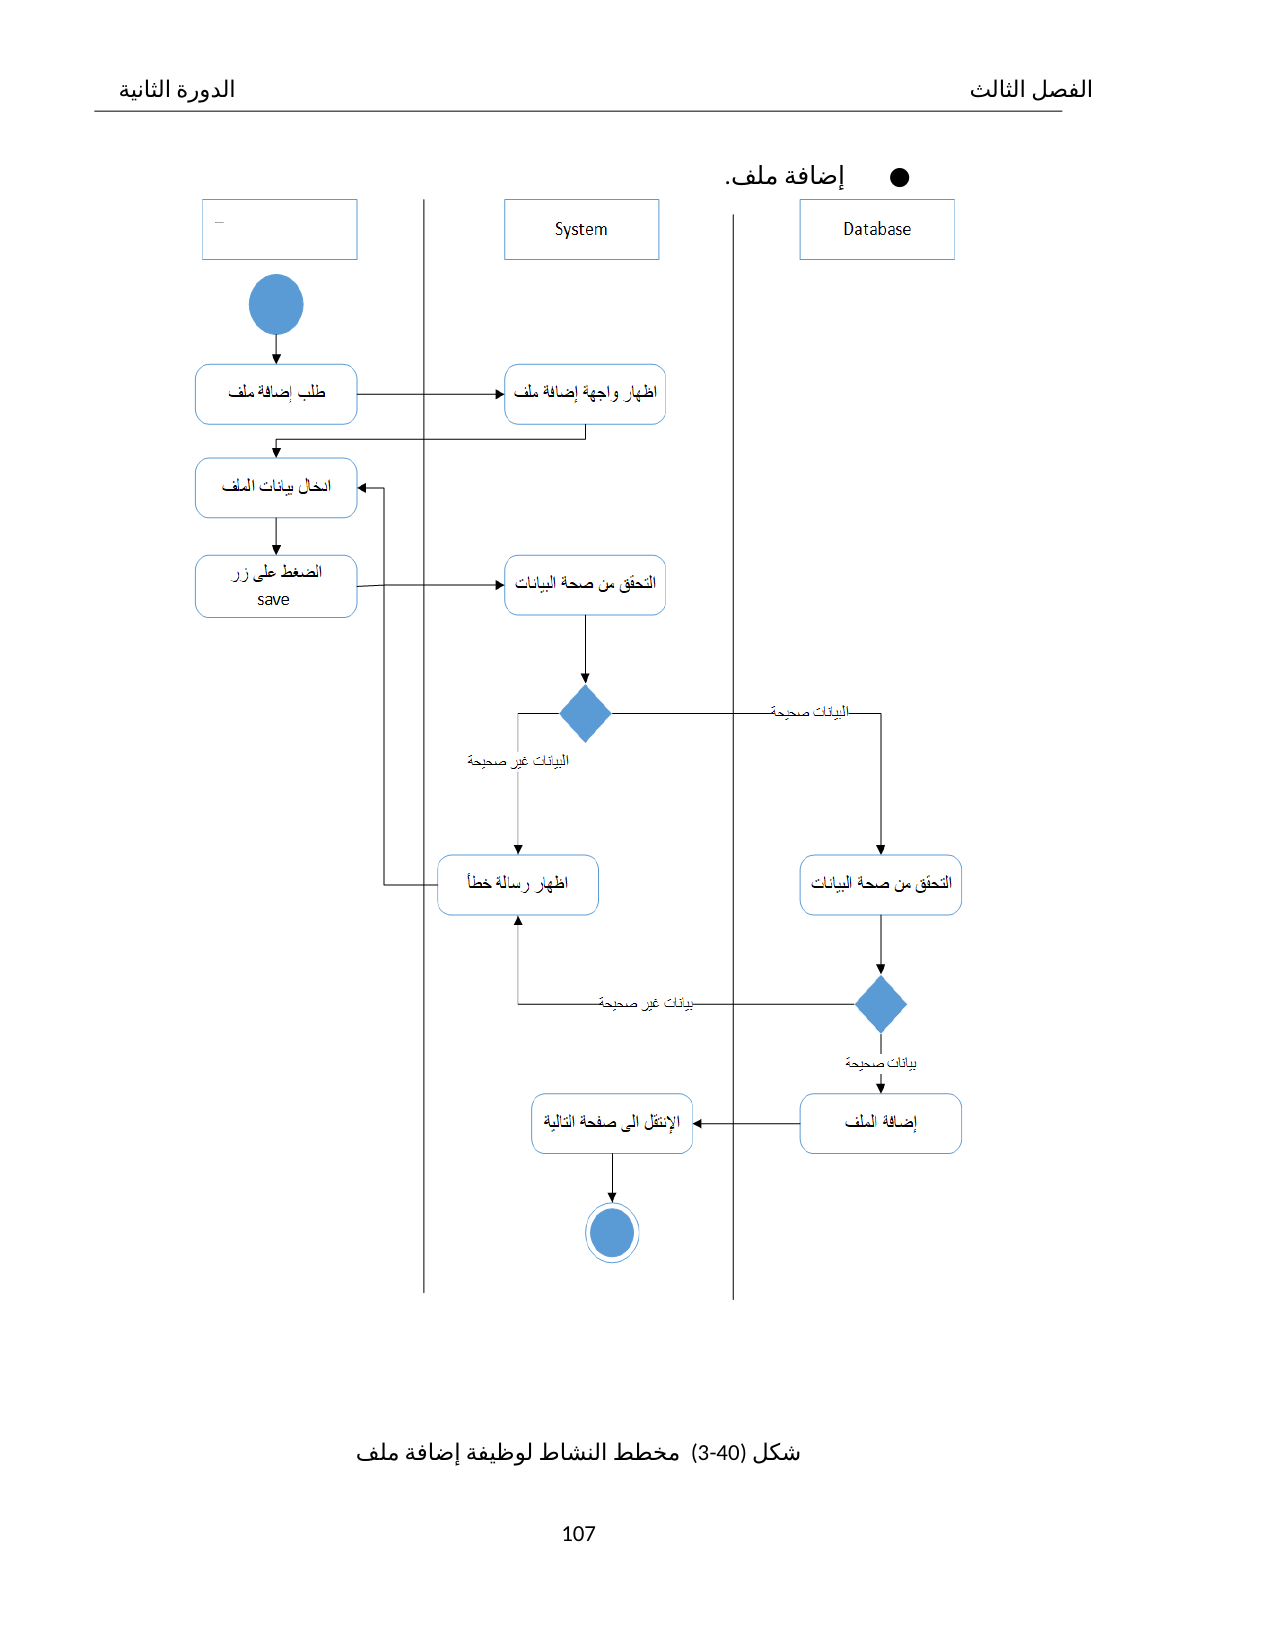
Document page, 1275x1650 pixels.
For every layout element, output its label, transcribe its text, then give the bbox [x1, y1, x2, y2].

picture [194, 198, 963, 1301]
list إضافة ملف. [118, 148, 889, 199]
text شكل (40-3) مخطط النشاط لوظيفة إضافة ملف [118, 1438, 1039, 1466]
